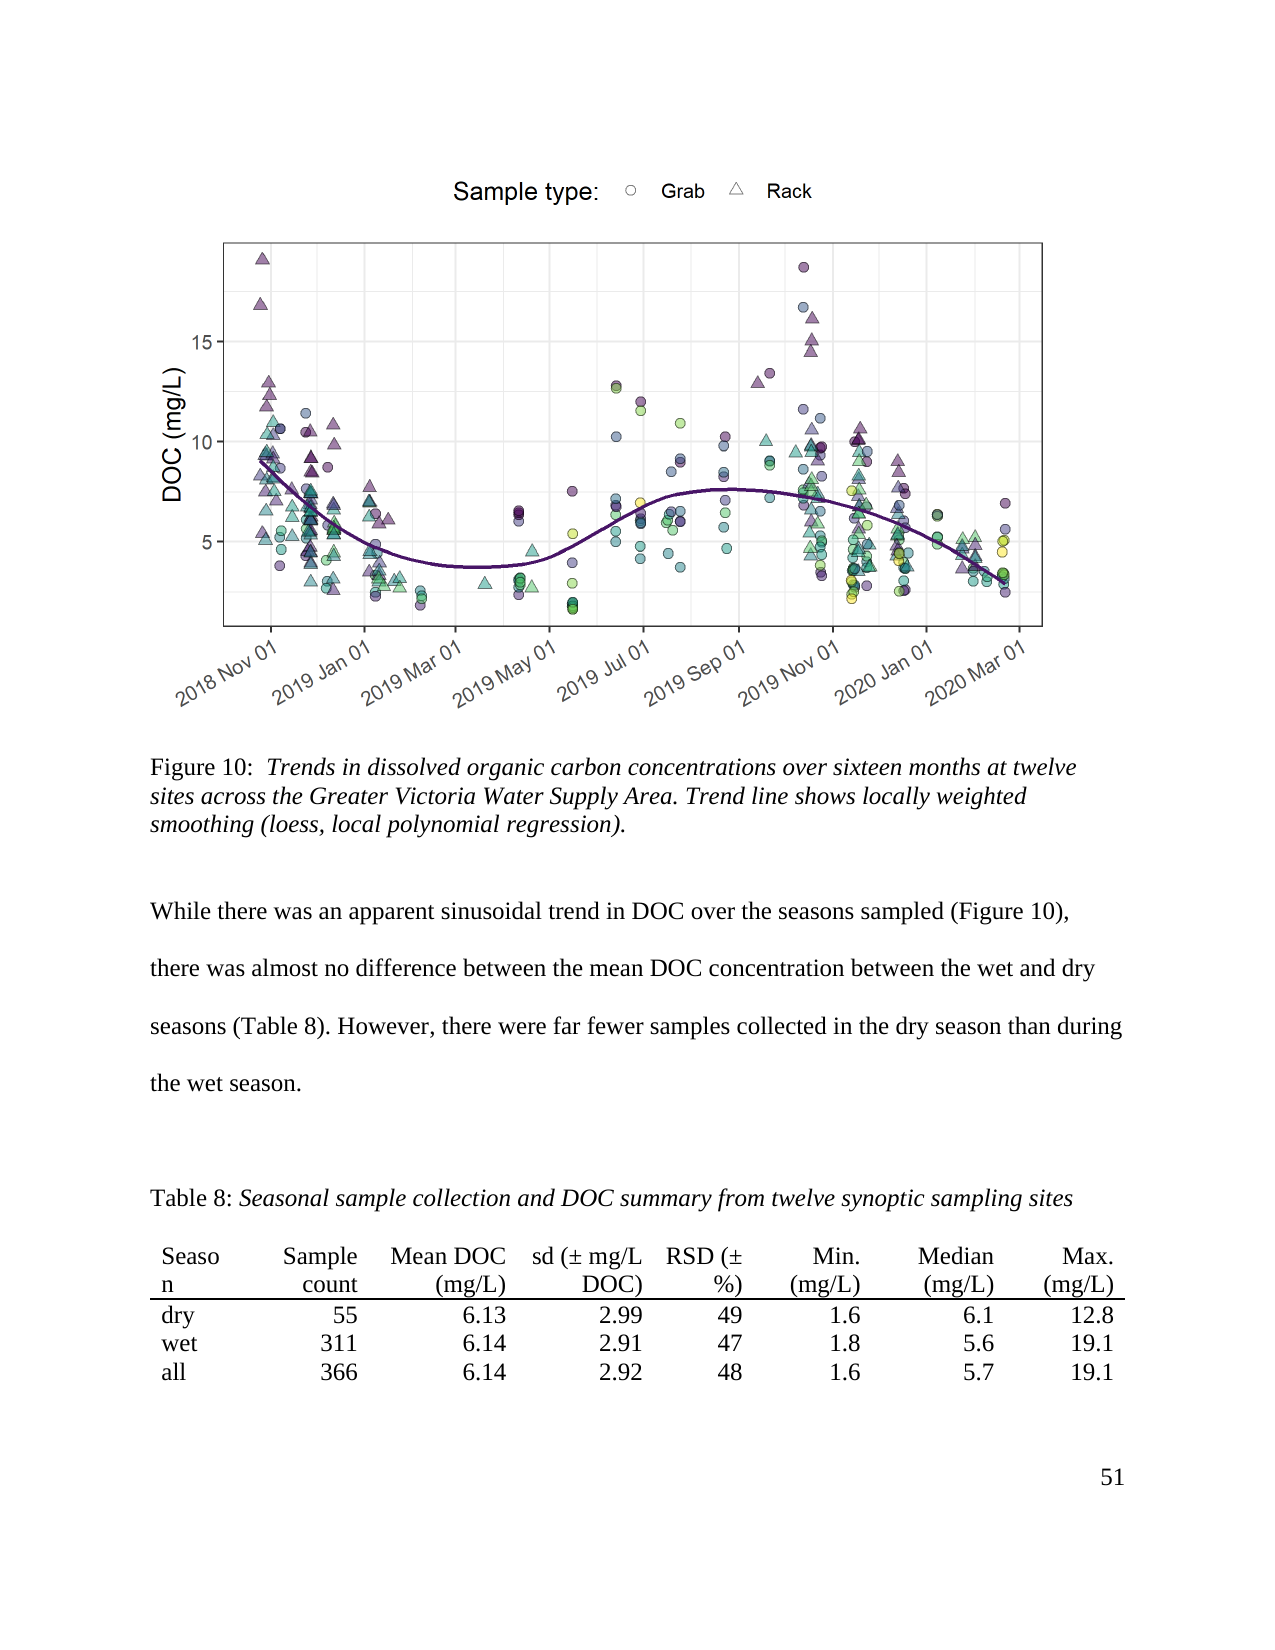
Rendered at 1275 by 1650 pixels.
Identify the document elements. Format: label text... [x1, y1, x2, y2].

table_cell 1.8 [754, 1329, 872, 1357]
table_cell 366 [243, 1357, 369, 1386]
table_cell 6.13 [369, 1300, 517, 1328]
picture [150, 150, 1053, 752]
table_cell 1.6 [754, 1300, 872, 1328]
text Figure 10: Trends in dissolved organic carbon concentrations over sixteen months at twelve sites across the Greater Victoria Water Supply Area. Trend line shows locally weighted smoothing (loess, local polynomial regression). [150, 752, 1125, 838]
table_cell 47 [654, 1329, 754, 1357]
table_cell 49 [654, 1300, 754, 1328]
table_cell 48 [654, 1357, 754, 1386]
table_cell all [150, 1357, 243, 1386]
table_cell wet [150, 1329, 243, 1357]
table_cell 55 [243, 1300, 369, 1328]
table_cell 12.8 [1005, 1300, 1125, 1328]
table_header Max. (mg/L) [1005, 1241, 1125, 1298]
table_cell 19.1 [1005, 1357, 1125, 1386]
table_cell 5.7 [872, 1357, 1005, 1386]
table_cell 1.6 [754, 1357, 872, 1386]
table_cell 2.99 [517, 1300, 654, 1328]
table_header Median (mg/L) [872, 1241, 1005, 1298]
text Table 8: Seasonal sample collection and DOC summary from twelve synoptic sampling sites [150, 1183, 1125, 1212]
table_cell 6.14 [369, 1329, 517, 1357]
table_header RSD (± %) [654, 1241, 754, 1298]
table_header sd (± mg/L DOC) [517, 1241, 654, 1298]
table_header Min. (mg/L) [754, 1241, 872, 1298]
table_cell 2.92 [517, 1357, 654, 1386]
table_header Mean DOC (mg/L) [369, 1241, 517, 1298]
table_cell 311 [243, 1329, 369, 1357]
table_cell 2.91 [517, 1329, 654, 1357]
table_header Season [150, 1241, 243, 1298]
table_cell 19.1 [1005, 1329, 1125, 1357]
table_cell dry [150, 1300, 243, 1328]
table_header Sample count [243, 1241, 369, 1298]
text While there was an apparent sinusoidal trend in DOC over the seasons sampled (Figure 10), there was almost no difference between the mean DOC concentration between the wet and dry seasons (Table 8). However, there were far fewer samples collected in the dry season than during the wet season. [150, 896, 1125, 1097]
table_cell 6.14 [369, 1357, 517, 1386]
table_cell 5.6 [872, 1329, 1005, 1357]
table_cell 6.1 [872, 1300, 1005, 1328]
